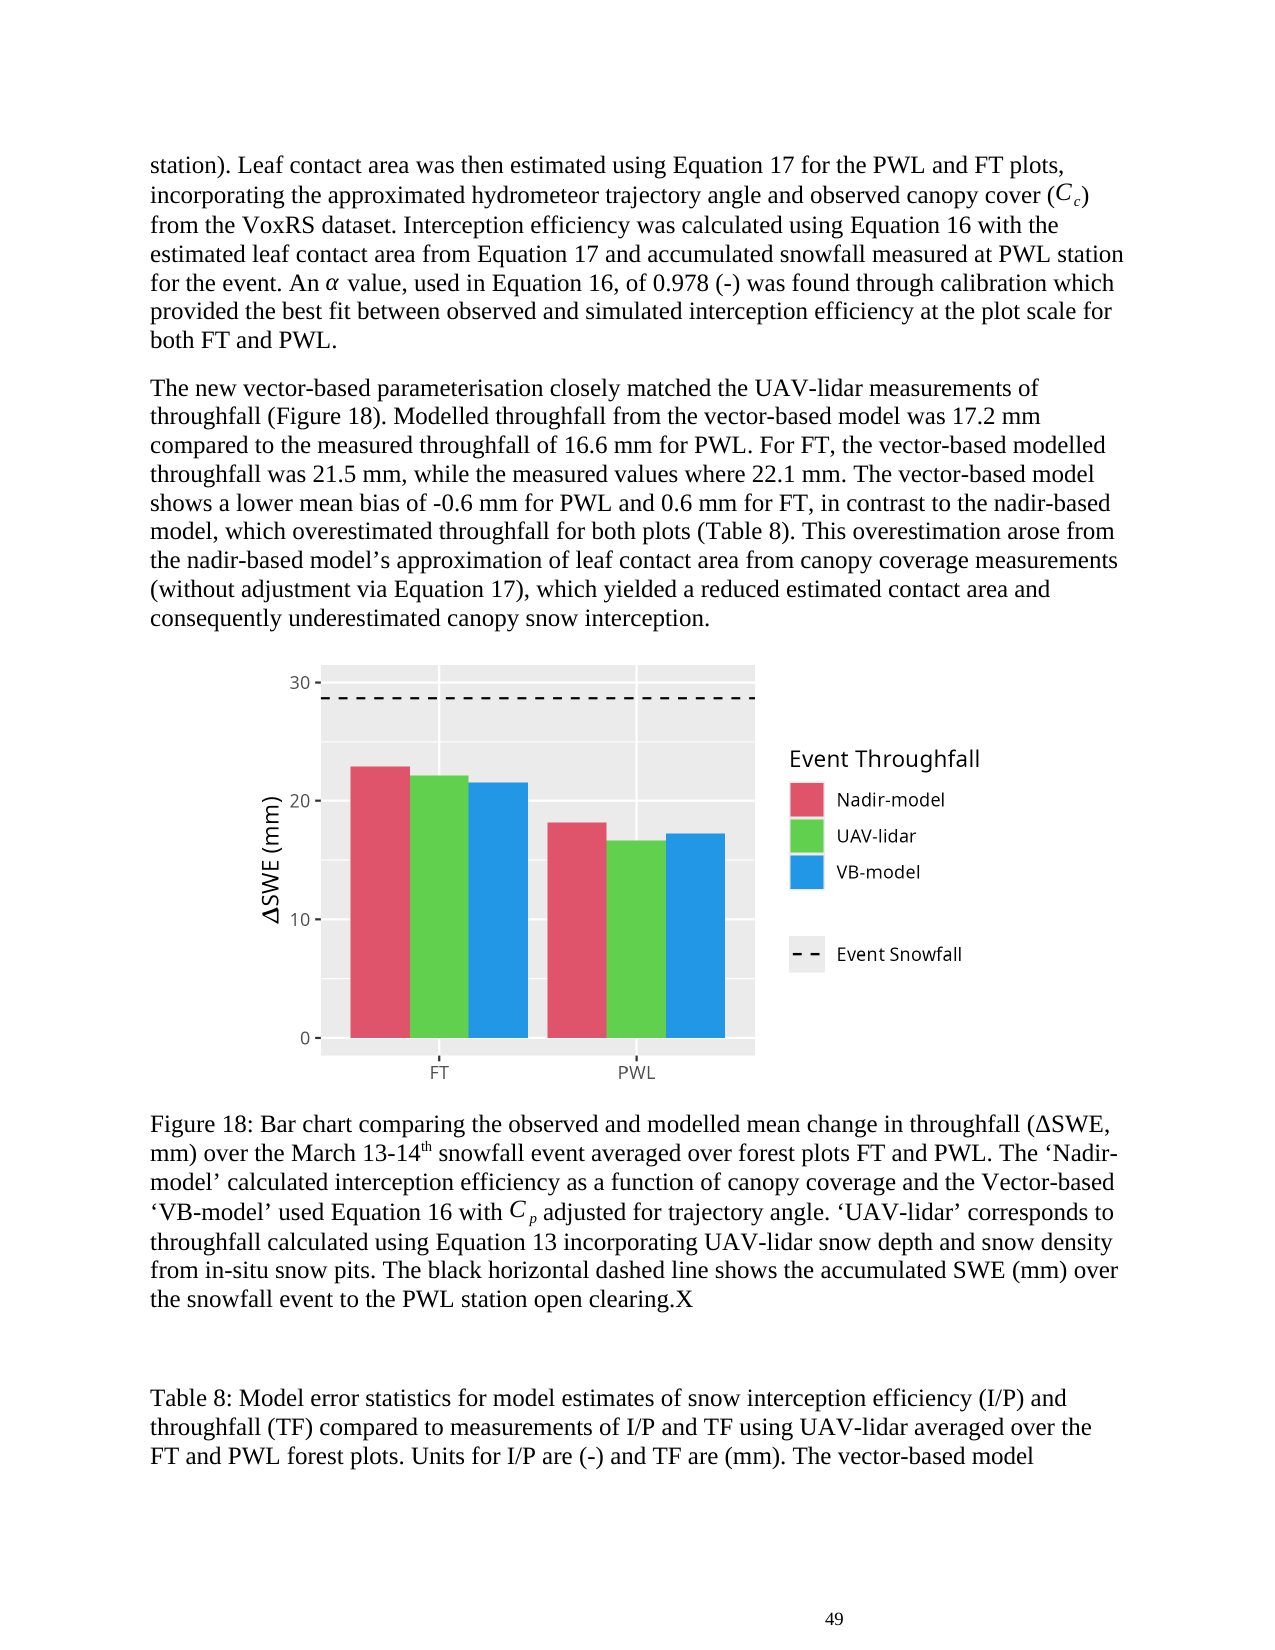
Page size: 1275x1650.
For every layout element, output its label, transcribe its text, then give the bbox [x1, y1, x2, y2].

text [150, 150, 1125, 354]
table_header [139, 1334, 1114, 1469]
table_header Figure 18: Bar chart comparing the observed and modelled mean change in throughfall (ΔSWE, mm) over the March 13-14th snowfall event averaged over forest plots FT and PWL. The ‘Nadir-model’ calculated interception efficiency as a function of canopy coverage and the Vector-based ‘VB-model’ used Equation 16 with adjusted for trajectory angle. ‘UAV-lidar’ corresponds to throughfall calculated using Equation 13 incorporating UAV-lidar snow depth and snow density from in-situ snow pits. The black horizontal dashed line shows the accumulated SWE (mm) over the snowfall event to the PWL station open clearing. [139, 650, 1114, 1109]
picture [250, 653, 1003, 1106]
text The new vector-based parameterisation closely matched the UAV-lidar measurements of throughfall (Figure 18). Modelled throughfall from the vector-based model was 17.2 mm compared to the measured throughfall of 16.6 mm for PWL. For FT, the vector-based modelled throughfall was 21.5 mm, while the measured values where 22.1 mm. The vector-based model shows a lower mean bias of -0.6 mm for PWL and 0.6 mm for FT, in contrast to the nadir-based model, which overestimated throughfall for both plots (Table 8). This overestimation arose from the nadir-based model’s approximation of leaf contact area from canopy coverage measurements (without adjustment via Equation 17), which yielded a reduced estimated contact area and consequently underestimated canopy snow interception. [150, 373, 1125, 631]
